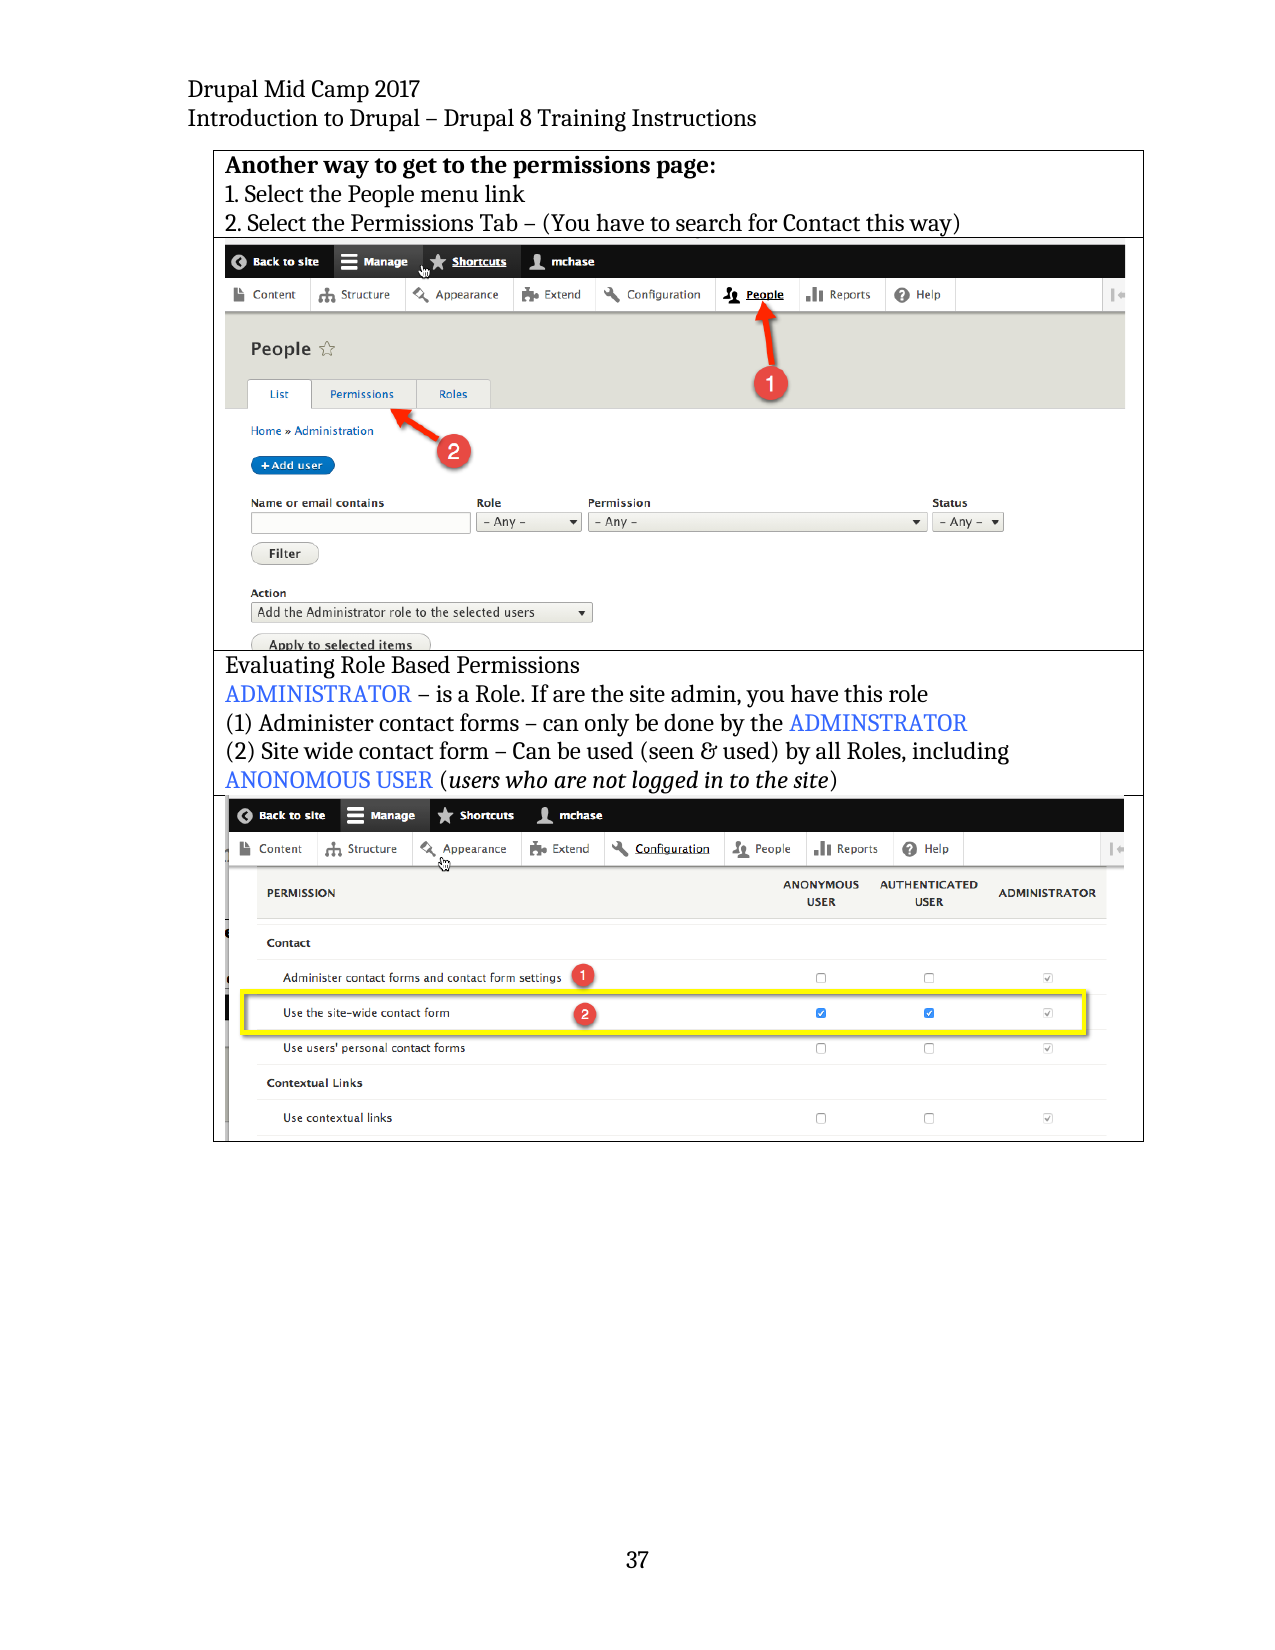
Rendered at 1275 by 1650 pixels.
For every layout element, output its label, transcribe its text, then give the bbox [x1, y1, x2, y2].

table_cell [214, 238, 225, 650]
table_cell Evaluating Role Based Permissions ADMINISTRATOR – is a Role. If are the site admin, you have this role (1) Administer contact forms – can only be done by the ADMINSTRATOR (2) Site wide contact form – Can be used (seen & used) by all Roles, including ANONOMOUS USER (users who are not logged in to the site) [214, 651, 1143, 795]
table_cell [1125, 238, 1143, 650]
picture [225, 238, 1125, 650]
table_cell [1124, 796, 1143, 1141]
table_cell [214, 796, 225, 1141]
picture [225, 795, 1124, 1141]
table_header Another way to get to the permissions page: 1. Select the People menu link 2. Select the Permissions Tab – (You have to search for Contact this way) [214, 151, 1143, 237]
